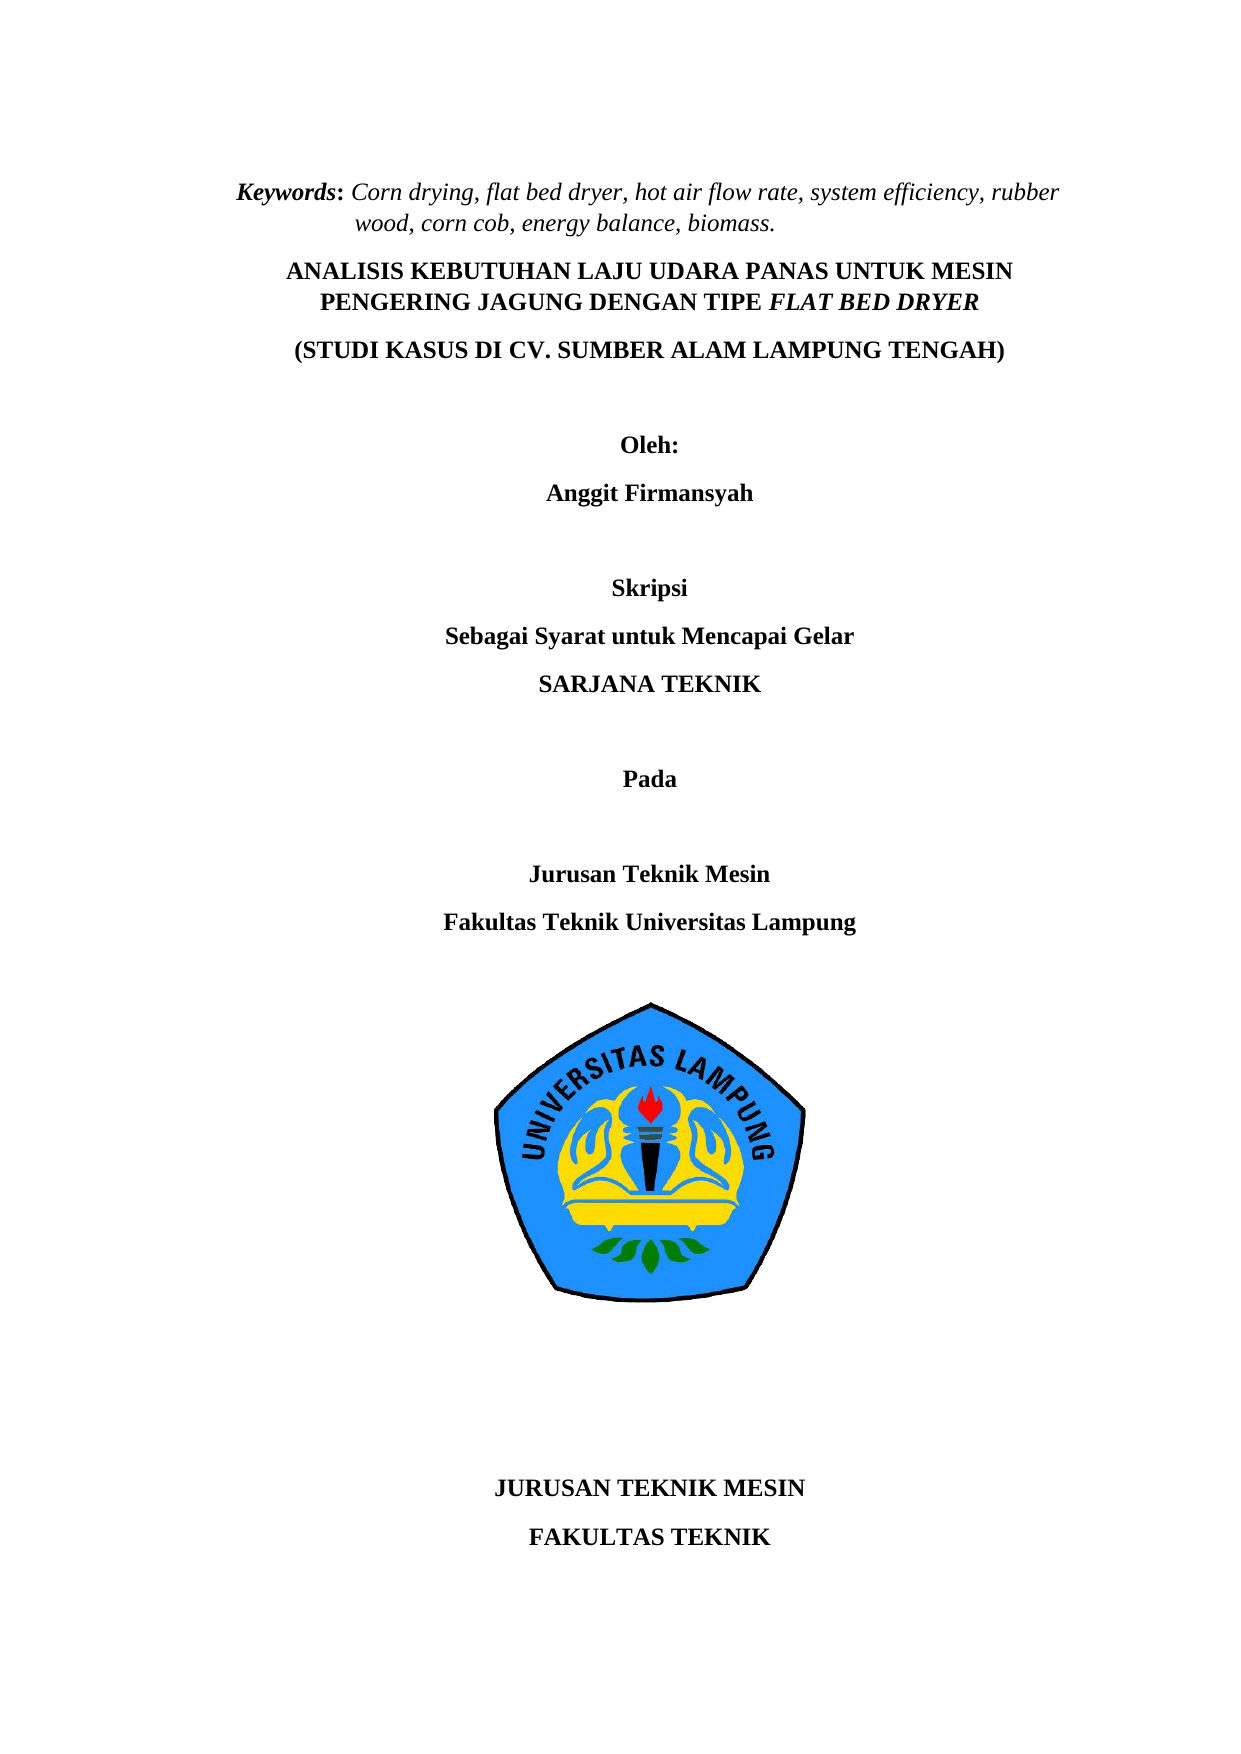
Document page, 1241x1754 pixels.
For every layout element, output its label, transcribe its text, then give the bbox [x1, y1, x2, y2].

text Anggit Firmansyah [236, 478, 1063, 507]
text ANALISIS KEBUTUHAN LAJU UDARA PANAS UNTUK MESIN PENGERING JAGUNG DENGAN TIPE FLAT BED DRYER [236, 256, 1063, 316]
text Pada [236, 764, 1063, 793]
text SARJANA TEKNIK [236, 669, 1063, 697]
picture [493, 1002, 806, 1303]
text FAKULTAS TEKNIK [236, 1522, 1063, 1551]
text Fakultas Teknik Universitas Lampung [236, 907, 1063, 936]
text Oleh: [236, 430, 1063, 459]
text Sebagai Syarat untuk Mencapai Gelar [236, 621, 1063, 650]
text Jurusan Teknik Mesin [236, 859, 1063, 888]
text Skripsi [236, 573, 1063, 602]
text Keywords: Corn drying, flat bed dryer, hot air flow rate, system efficiency, rubber wood, corn cob, energy balance, biomass. [236, 177, 1063, 237]
text JURUSAN TEKNIK MESIN [236, 1473, 1063, 1501]
text (STUDI KASUS DI CV. SUMBER ALAM LAMPUNG TENGAH) [236, 335, 1063, 363]
